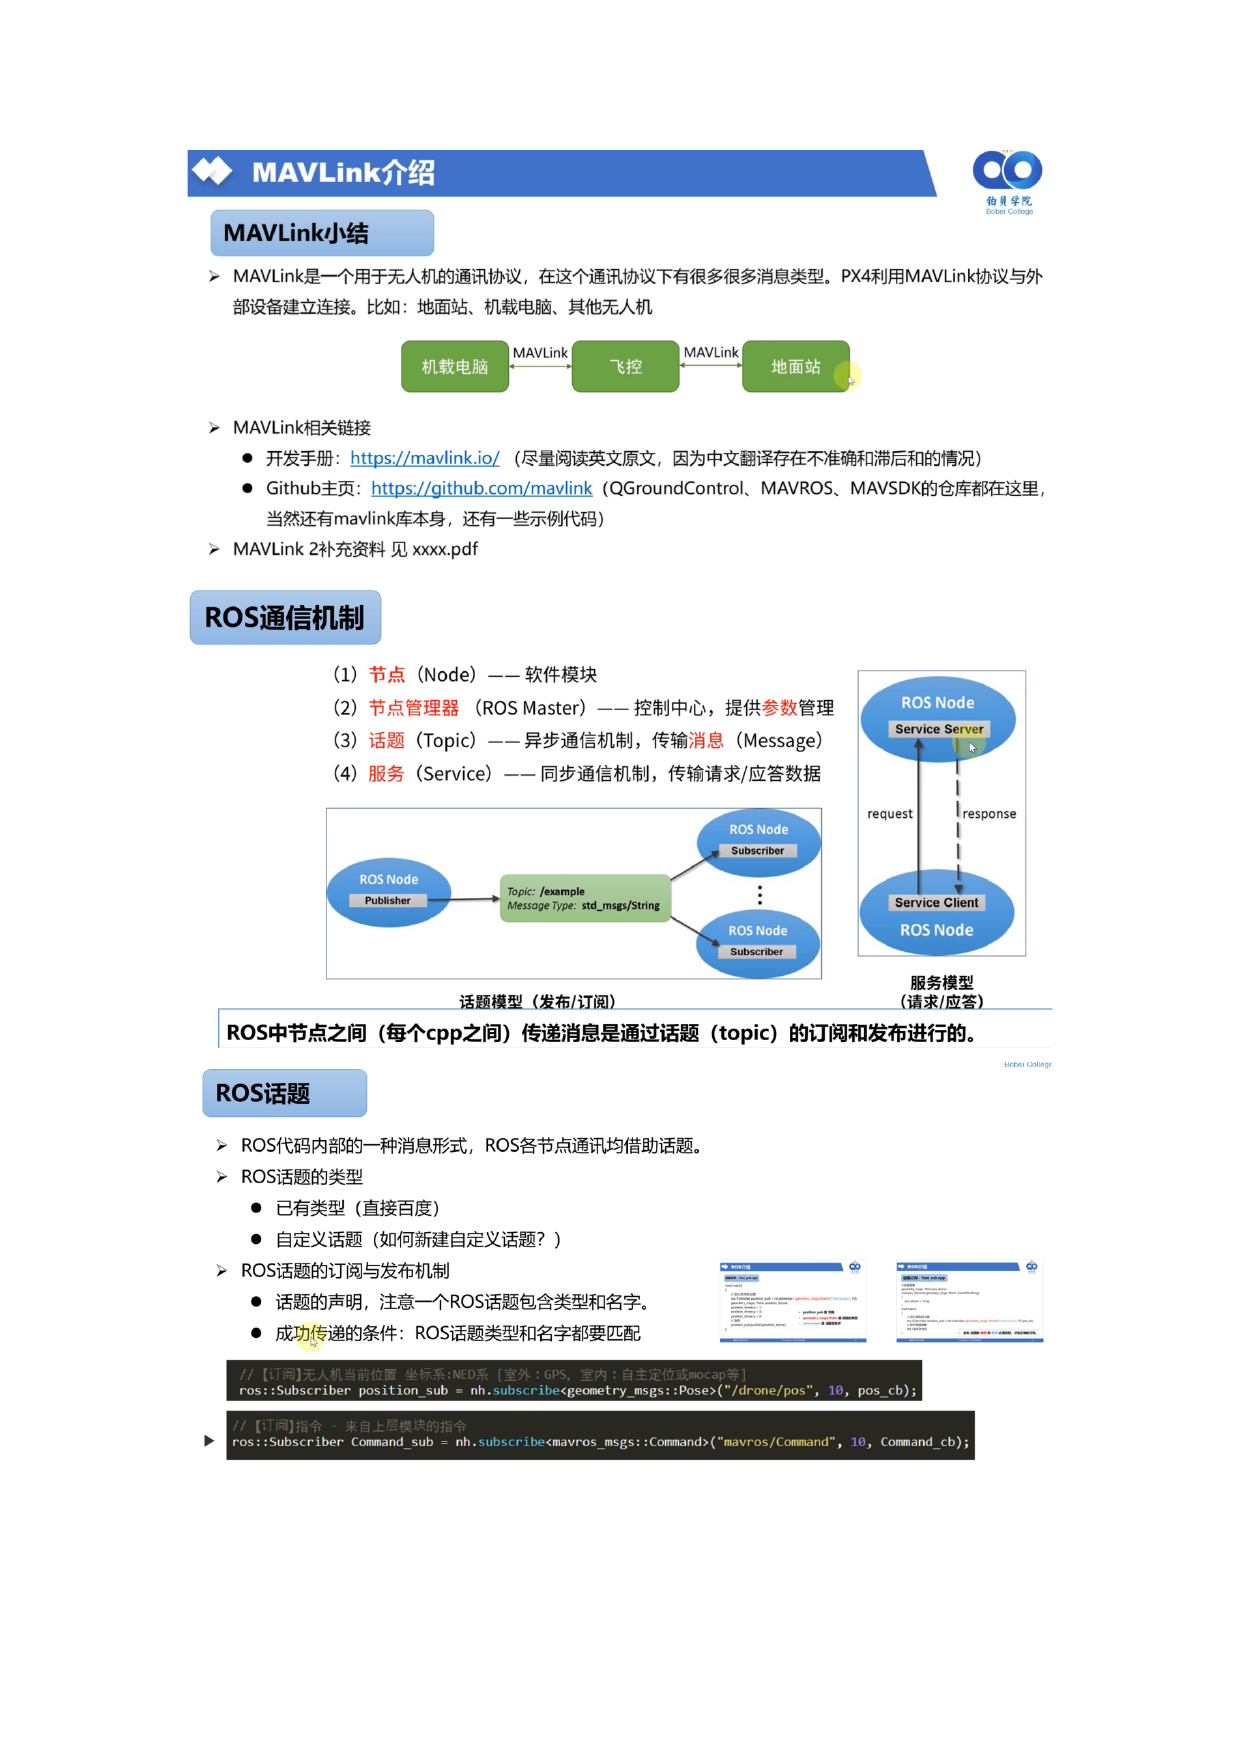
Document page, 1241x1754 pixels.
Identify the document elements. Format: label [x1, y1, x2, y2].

picture [187, 580, 1053, 1048]
picture [187, 1062, 1052, 1461]
picture [187, 150, 1053, 566]
